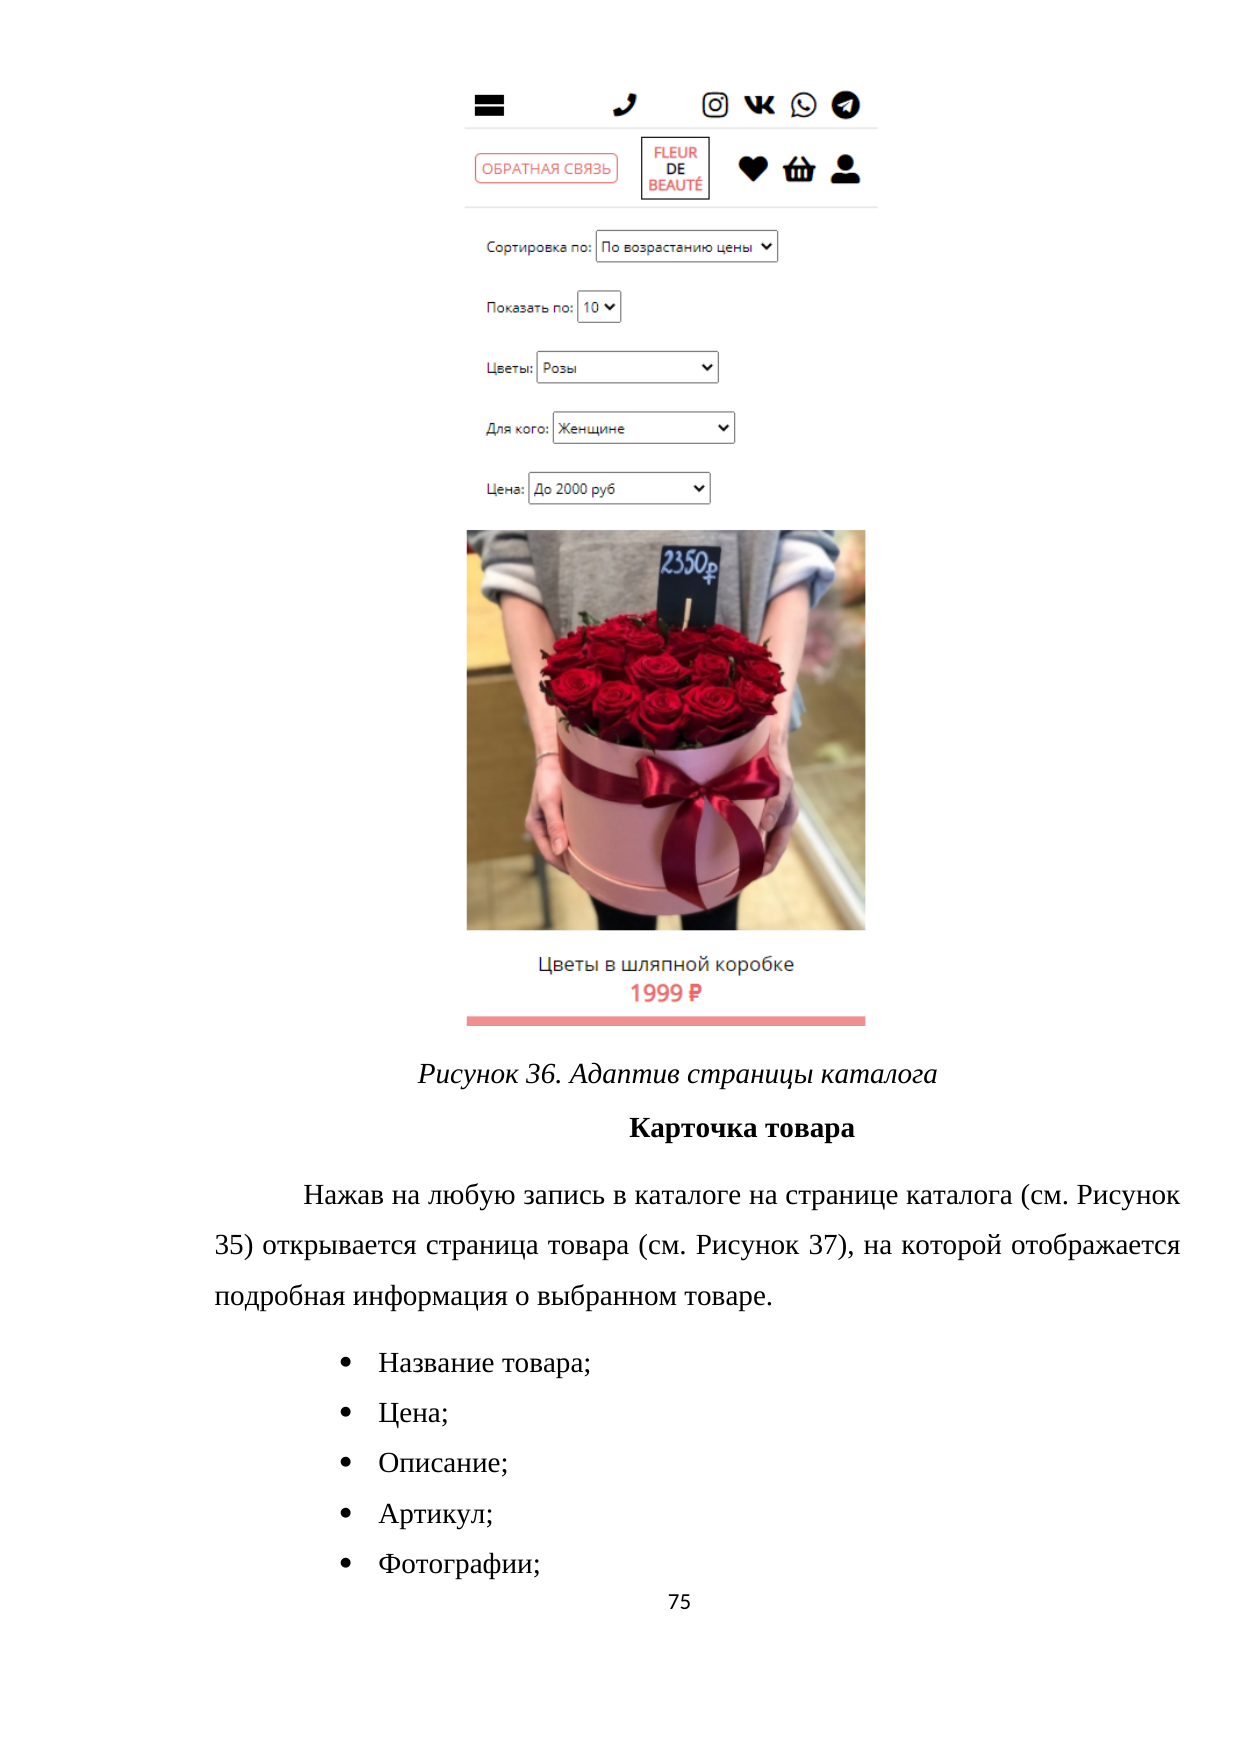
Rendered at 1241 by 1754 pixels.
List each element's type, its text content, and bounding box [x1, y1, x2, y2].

text Рисунок 36. Адаптив страницы каталога [177, 1056, 1181, 1089]
list Описание; [341, 1446, 1181, 1479]
text Карточка товара [214, 1110, 1181, 1144]
list Фотографии; [341, 1546, 1181, 1580]
list Артикул; [341, 1496, 1181, 1530]
list Название товара; [341, 1345, 1181, 1378]
text Нажав на любую запись в каталоге на странице каталога (см. Рисунок 35) открывается страница товара (см. Рисунок 37), на которой отображается подробная информация о выбранном товаре. [214, 1177, 1181, 1311]
picture [464, 88, 894, 1026]
list Цена; [341, 1395, 1181, 1429]
